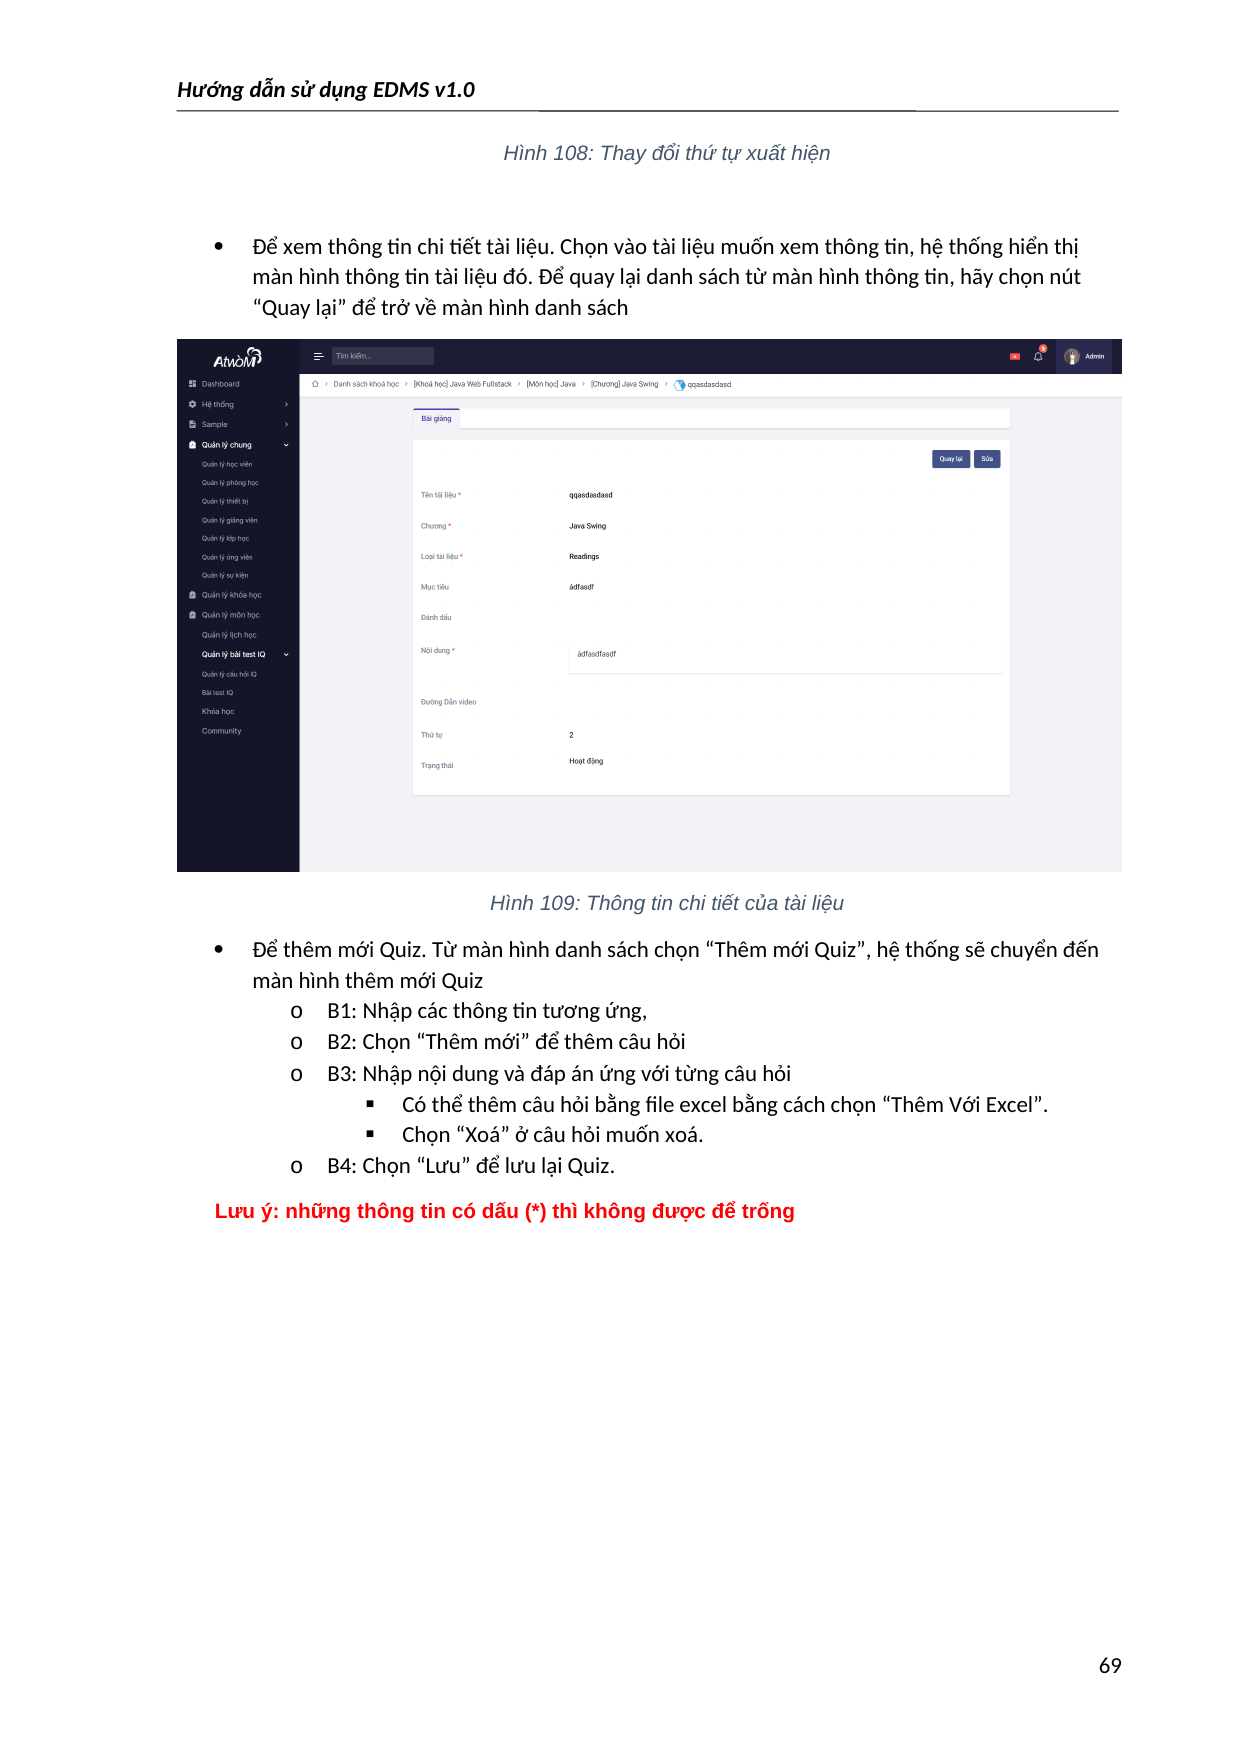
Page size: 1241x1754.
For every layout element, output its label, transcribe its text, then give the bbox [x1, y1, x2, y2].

list Có thể thêm câu hỏi bằng file excel bằng cách chọn “Thêm Với Excel”. [364, 1090, 1122, 1118]
list Chọn “Xoá” ở câu hỏi muốn xoá. [364, 1121, 1122, 1149]
list B3: Nhập nội dung và đáp án ứng với từng câu hỏi [289, 1059, 1122, 1088]
list B4: Chọn “Lưu” để lưu lại Quiz. [289, 1151, 1122, 1180]
list Để xem thông tin chi tiết tài liệu. Chọn vào tài liệu muốn xem thông tin, hệ thống hiển thị màn hình thông tin tài liệu đó. Để quay lại danh sách từ màn hình thông tin, hãy chọn nút “Quay lại” để trở về màn hình danh sách [214, 232, 1122, 321]
text Lưu ý: những thông tin có dấu (*) thì không được để trống [214, 1199, 1122, 1223]
list Để thêm mới Quiz. Từ màn hình danh sách chọn “Thêm mới Quiz”, hệ thống sẽ chuyển đến màn hình thêm mới Quiz [214, 936, 1122, 994]
picture [177, 339, 1122, 872]
text Hình 5.7.3 : Thông tin chi tiết của tài liệu [214, 891, 1122, 915]
list B2: Chọn “Thêm mới” để thêm câu hỏi [289, 1027, 1122, 1057]
text Hình 5.7.2 : Thay đổi thứ tự xuất hiện [214, 141, 1122, 164]
list B1: Nhập các thông tin tương ứng, [289, 996, 1122, 1025]
